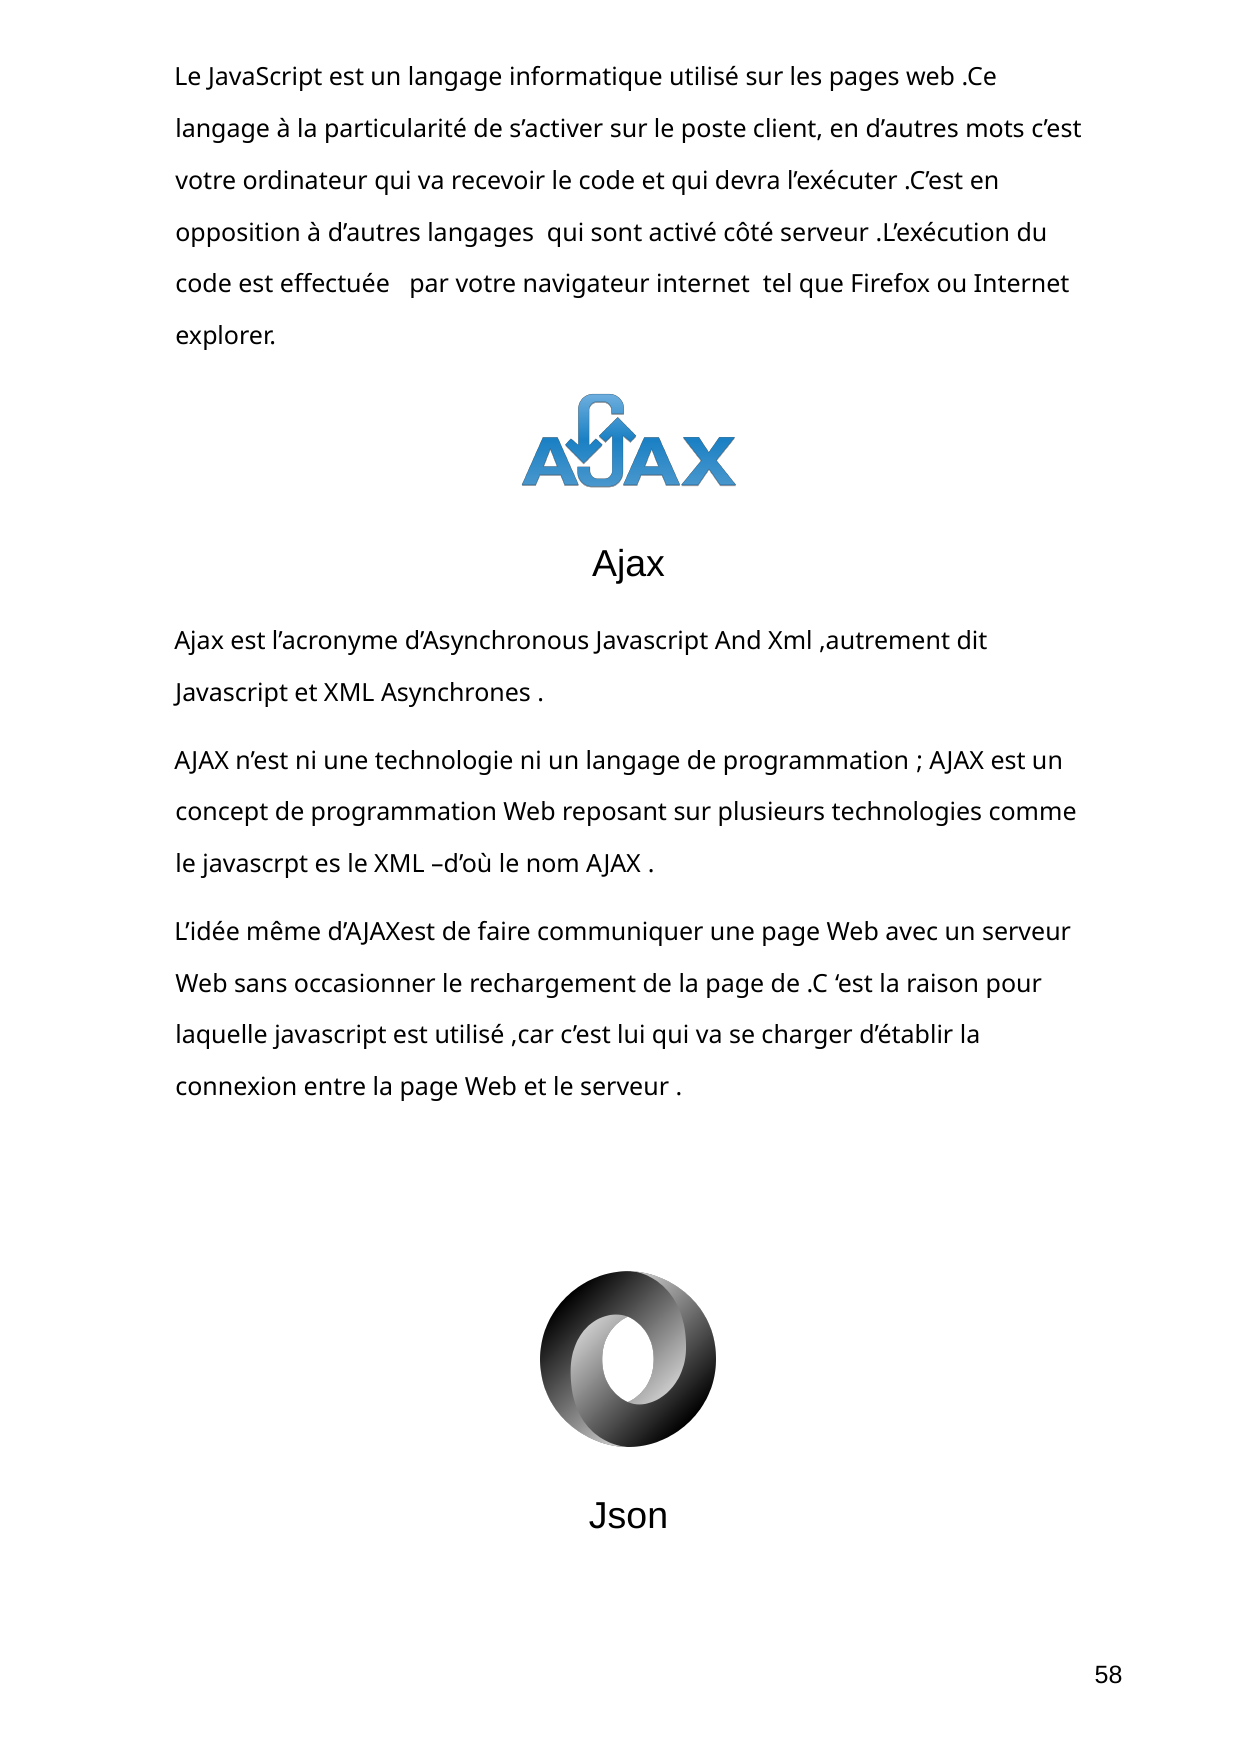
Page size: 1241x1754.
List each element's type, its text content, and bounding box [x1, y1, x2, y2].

text AJAX n’est ni une technologie ni un langage de programmation ; AJAX est un concept de programmation Web reposant sur plusieurs technologies comme le javascrpt es le XML –d’où le nom AJAX . [174, 742, 1082, 880]
text Le JavaScript est un langage informatique utilisé sur les pages web .Ce langage à la particularité de s’activer sur le poste client, en d’autres mots c’est votre ordinateur qui va recevoir le code et qui devra l’exécuter .C’est en opposition à d’autres langages qui sont activé côté serveur .L’exécution du code est effectuée par votre navigateur internet tel que Firefox ou Internet explorer. [174, 59, 1082, 352]
text L’idée même d’AJAXest de faire communiquer une page Web avec un serveur Web sans occasionner le rechargement de la page de .C ‘est la raison pour laquelle javascript est utilisé ,car c’est lui qui va se charger d’établir la connexion entre la page Web et le serveur . [174, 913, 1082, 1103]
picture [540, 1271, 716, 1447]
text Ajax [174, 542, 1082, 585]
text Json [174, 1493, 1082, 1536]
text Ajax est l’acronyme d’Asynchronous Javascript And Xml ,autrement dit Javascript et XML Asynchrones . [174, 623, 1082, 709]
picture [515, 385, 742, 495]
